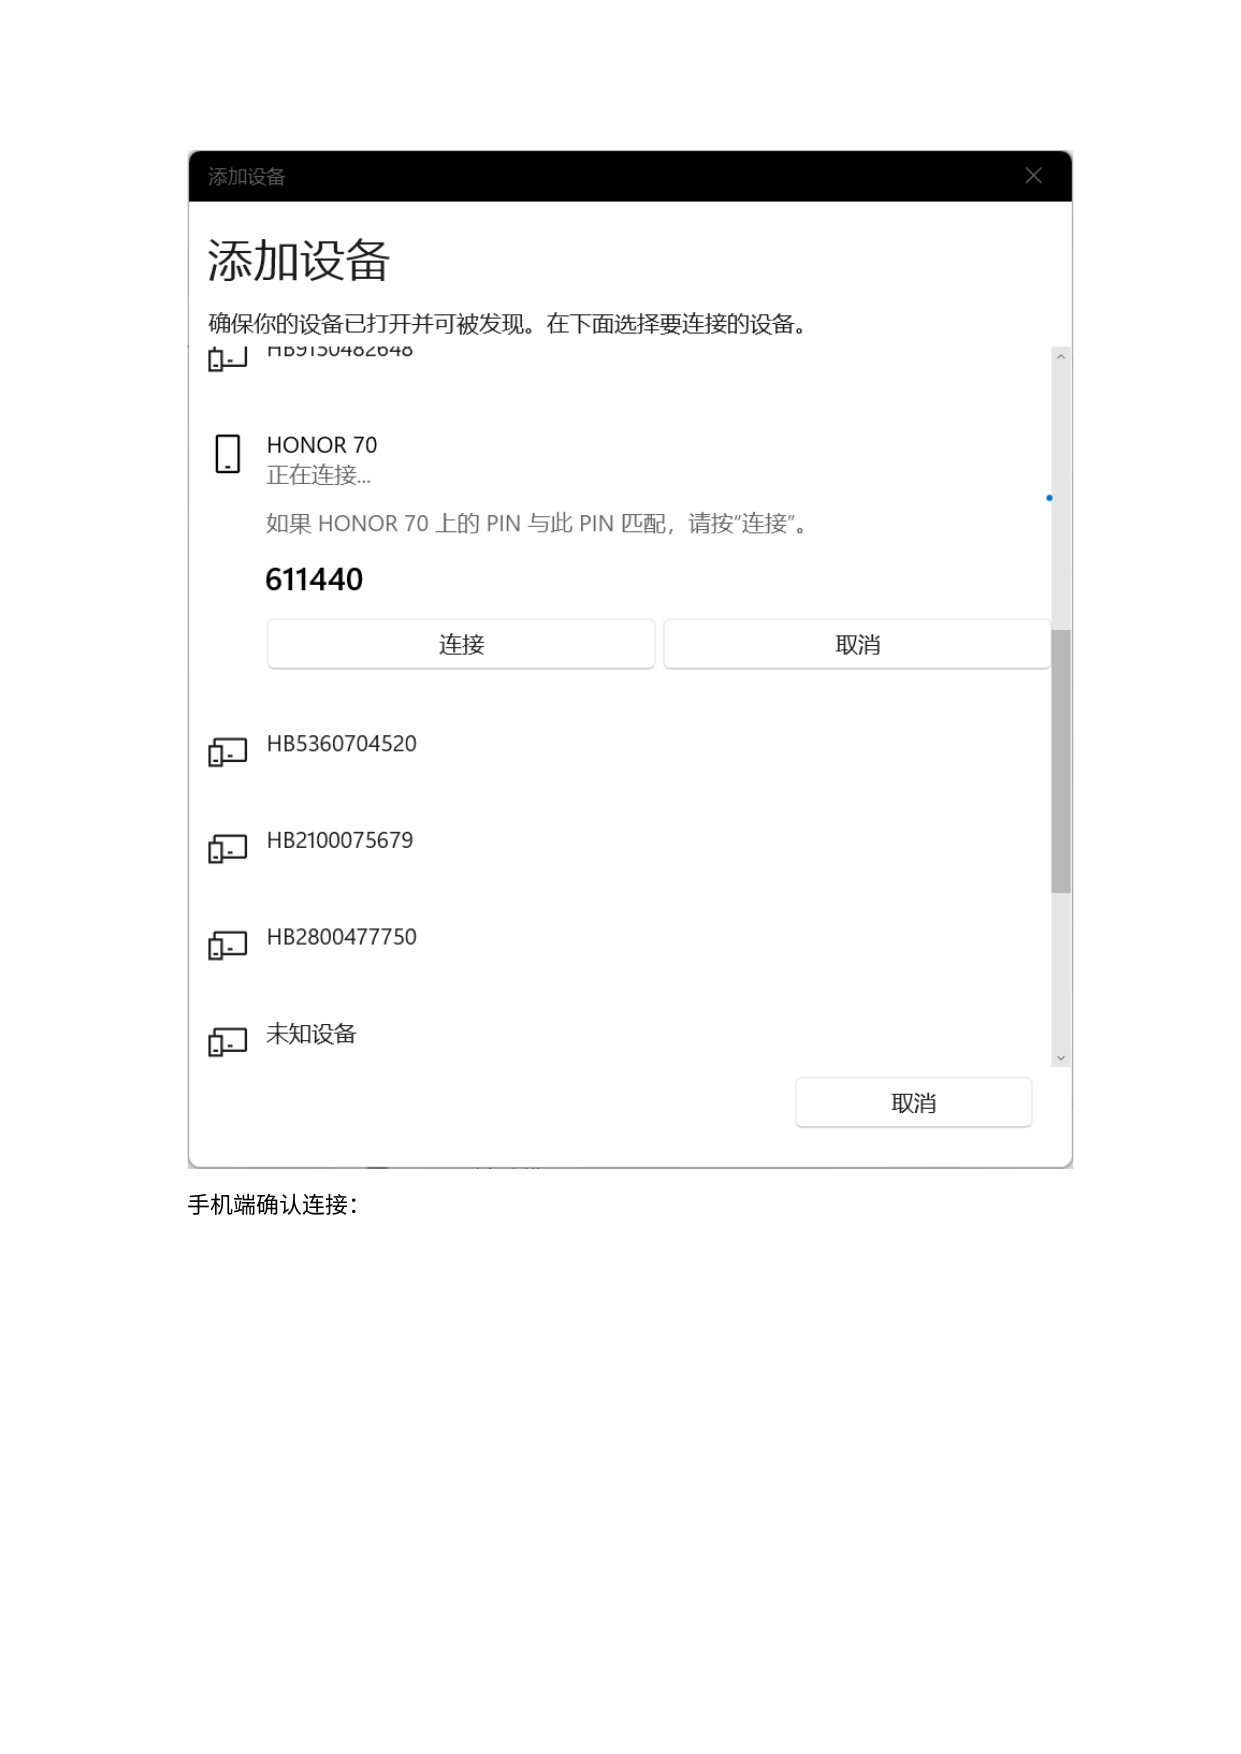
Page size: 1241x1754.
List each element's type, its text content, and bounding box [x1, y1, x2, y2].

text 手机端确认连接： [187, 1187, 1053, 1220]
picture [187, 150, 1074, 1169]
